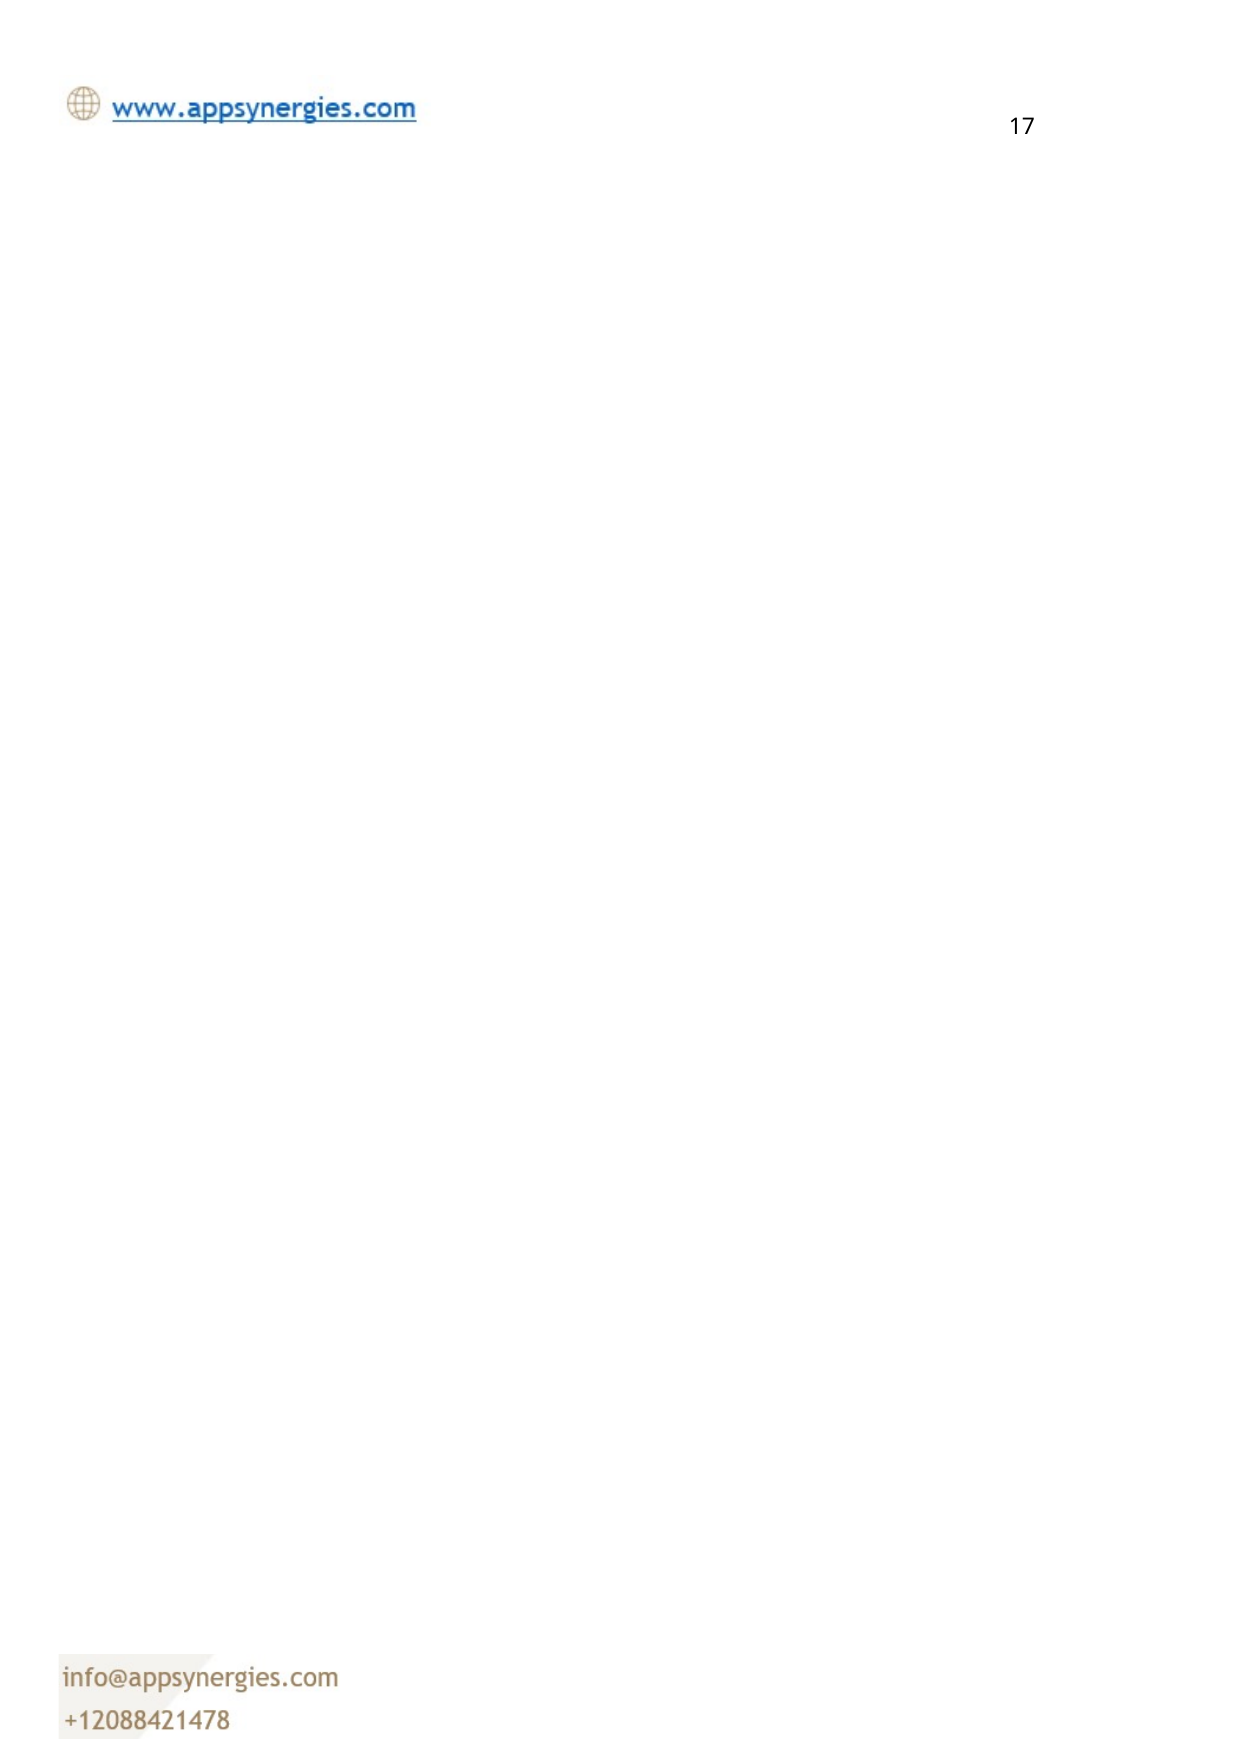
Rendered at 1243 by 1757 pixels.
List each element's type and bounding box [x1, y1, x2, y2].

picture [58, 1654, 340, 1739]
picture [58, 75, 431, 135]
